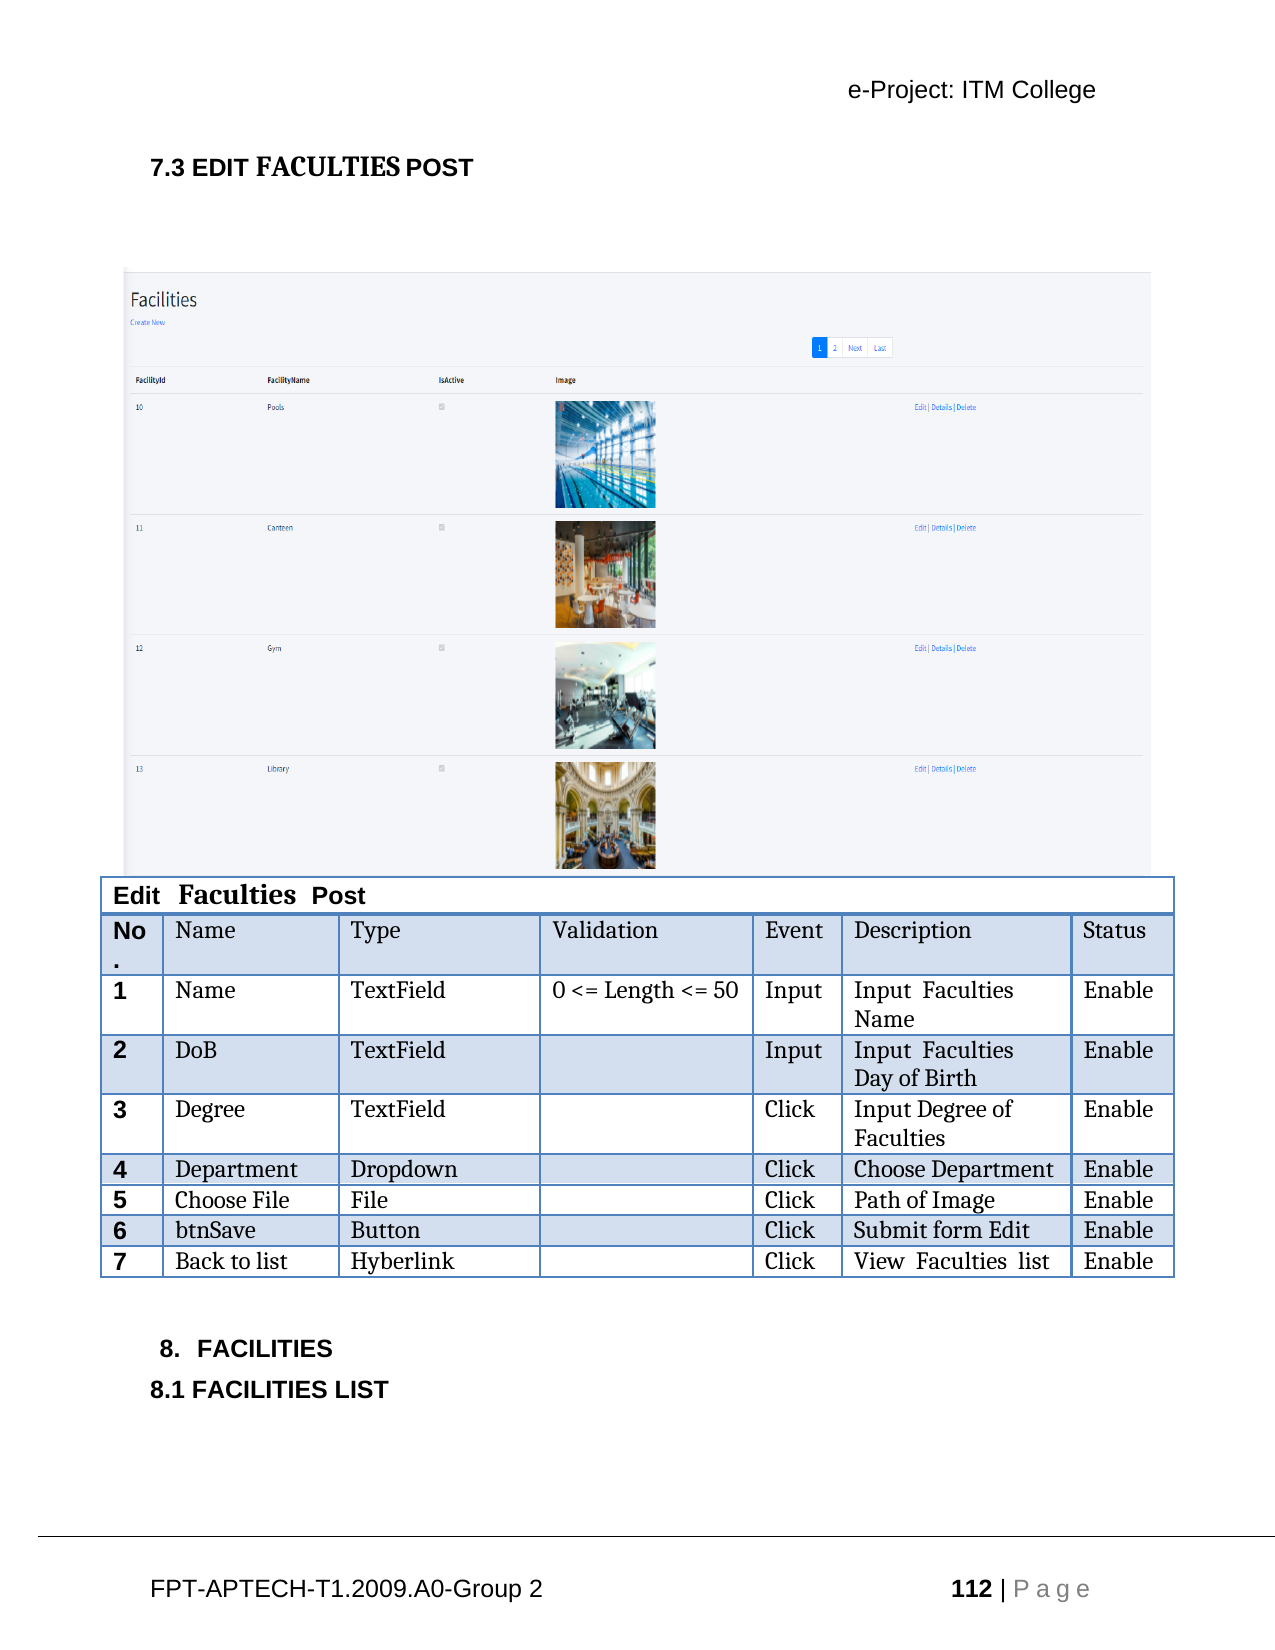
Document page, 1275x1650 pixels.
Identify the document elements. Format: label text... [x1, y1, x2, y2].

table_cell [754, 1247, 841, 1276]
picture [123, 267, 1152, 876]
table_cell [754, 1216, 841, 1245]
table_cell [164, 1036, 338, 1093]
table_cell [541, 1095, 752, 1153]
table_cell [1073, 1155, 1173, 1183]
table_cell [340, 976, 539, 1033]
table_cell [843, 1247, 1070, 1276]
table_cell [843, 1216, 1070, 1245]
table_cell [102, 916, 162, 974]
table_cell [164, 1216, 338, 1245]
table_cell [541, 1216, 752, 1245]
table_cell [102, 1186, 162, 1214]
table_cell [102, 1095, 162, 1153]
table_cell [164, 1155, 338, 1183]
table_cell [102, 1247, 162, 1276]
subtitle 8.1 Facilities List [150, 1375, 1125, 1404]
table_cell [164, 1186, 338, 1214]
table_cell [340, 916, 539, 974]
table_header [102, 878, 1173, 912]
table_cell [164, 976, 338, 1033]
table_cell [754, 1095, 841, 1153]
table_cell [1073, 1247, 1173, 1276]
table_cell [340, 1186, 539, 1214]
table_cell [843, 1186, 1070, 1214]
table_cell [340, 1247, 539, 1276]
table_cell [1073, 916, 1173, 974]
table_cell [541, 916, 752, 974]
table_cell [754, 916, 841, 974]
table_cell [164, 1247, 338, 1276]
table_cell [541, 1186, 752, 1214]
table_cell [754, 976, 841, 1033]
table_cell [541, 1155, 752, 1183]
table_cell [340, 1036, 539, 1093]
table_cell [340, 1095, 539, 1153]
subtitle Facilities [159, 1334, 1125, 1363]
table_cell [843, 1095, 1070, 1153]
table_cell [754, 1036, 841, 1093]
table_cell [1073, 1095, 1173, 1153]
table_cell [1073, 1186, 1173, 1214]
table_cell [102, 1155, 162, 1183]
subtitle 7.3 Edit Faculties Post [150, 150, 1125, 183]
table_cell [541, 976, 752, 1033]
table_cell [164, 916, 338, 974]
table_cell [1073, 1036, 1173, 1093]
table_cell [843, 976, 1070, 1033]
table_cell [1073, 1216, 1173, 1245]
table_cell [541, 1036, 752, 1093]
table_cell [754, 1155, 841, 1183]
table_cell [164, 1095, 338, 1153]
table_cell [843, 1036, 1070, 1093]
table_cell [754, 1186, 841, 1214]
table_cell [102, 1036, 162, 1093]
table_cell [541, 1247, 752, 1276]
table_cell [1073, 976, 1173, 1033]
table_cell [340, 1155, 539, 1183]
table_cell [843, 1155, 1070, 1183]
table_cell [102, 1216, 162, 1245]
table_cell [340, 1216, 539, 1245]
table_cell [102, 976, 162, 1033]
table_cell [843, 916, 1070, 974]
